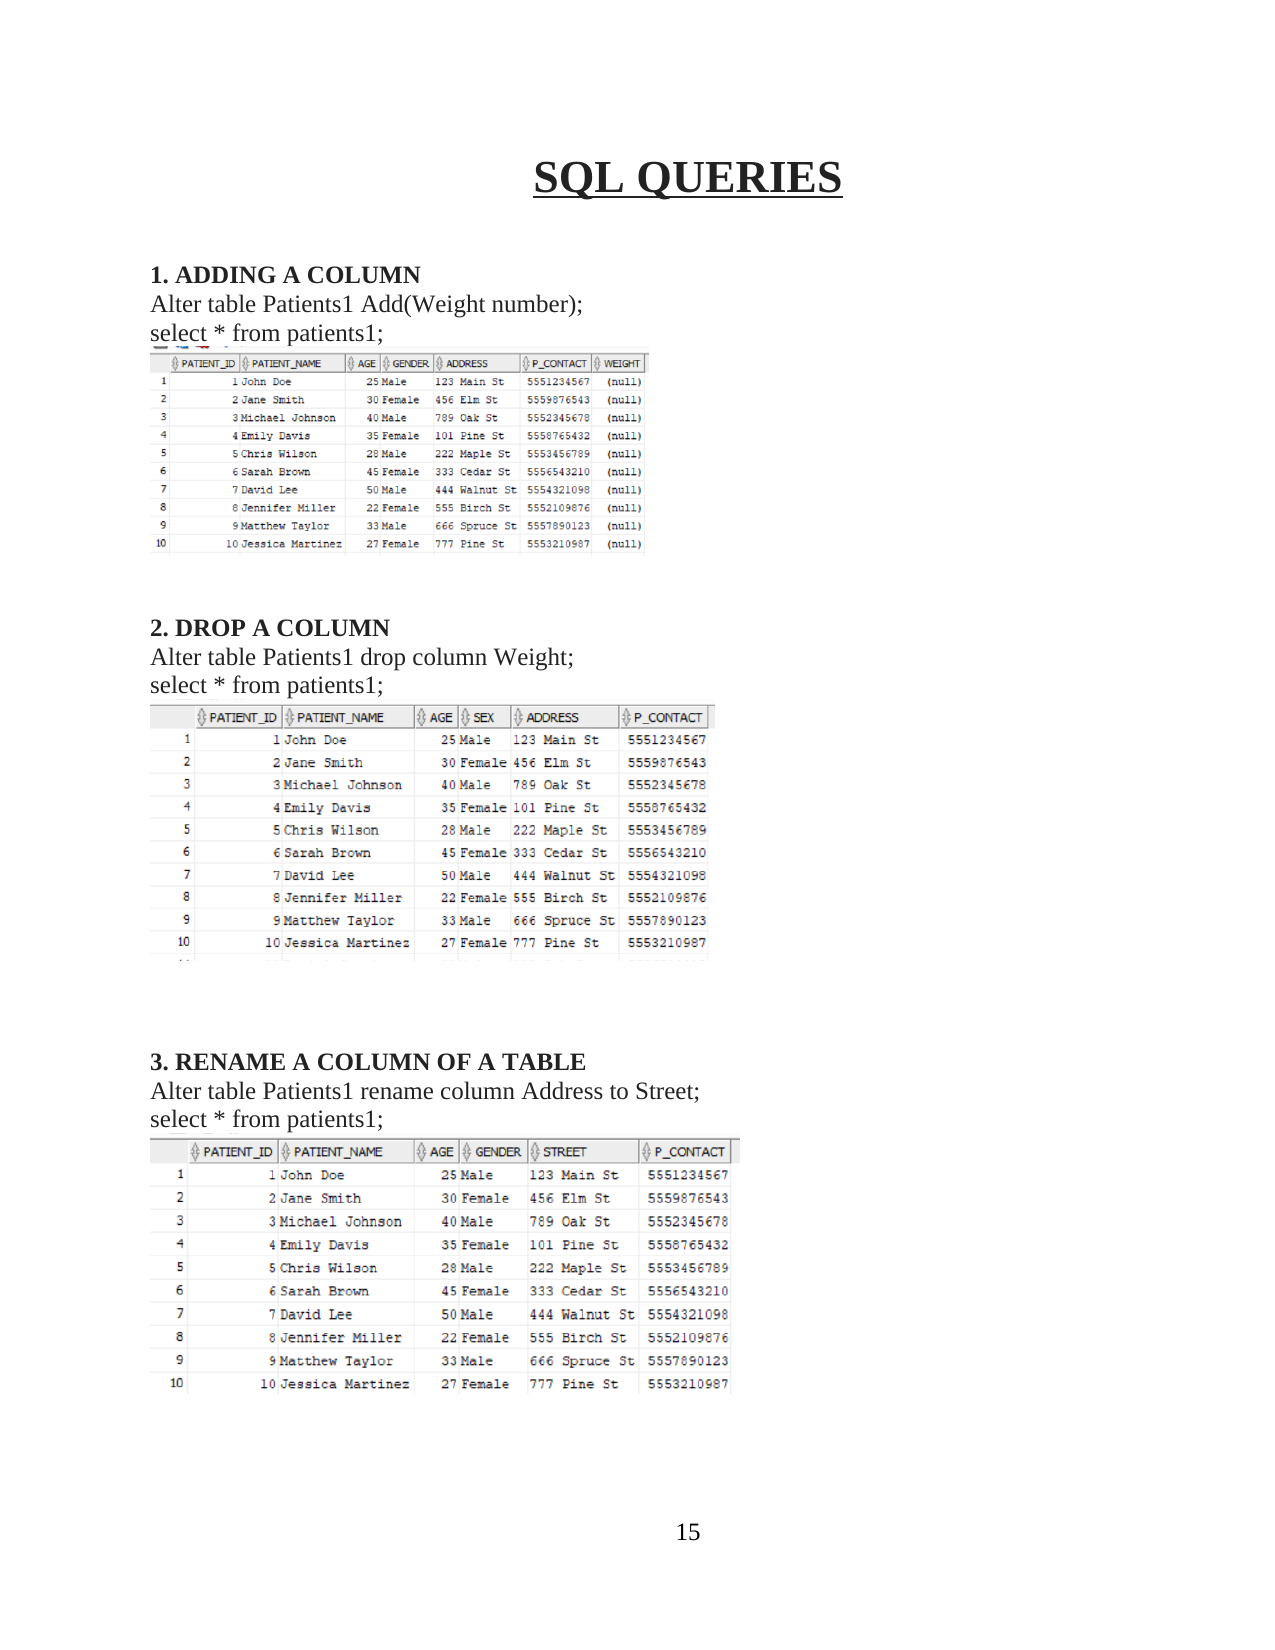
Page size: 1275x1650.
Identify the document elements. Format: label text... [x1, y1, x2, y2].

text 3. RENAME A COLUMN OF A TABLE [150, 1047, 1226, 1076]
text Alter table Patients1 rename column Address to Street; [150, 1076, 1226, 1104]
text Alter table Patients1 Add(Weight number); [150, 289, 1226, 318]
text 1. ADDING A COLUMN [150, 260, 1226, 289]
picture [150, 346, 649, 556]
text Alter table Patients1 drop column Weight; [150, 642, 1226, 671]
text 2. DROP A COLUMN [150, 613, 1226, 642]
picture [150, 1133, 740, 1394]
text select * from patients1; [150, 671, 1226, 699]
text select * from patients1; [150, 1104, 1226, 1133]
text SQL QUERIES [150, 150, 1226, 203]
text select * from patients1; [150, 318, 1226, 346]
picture [150, 699, 715, 961]
